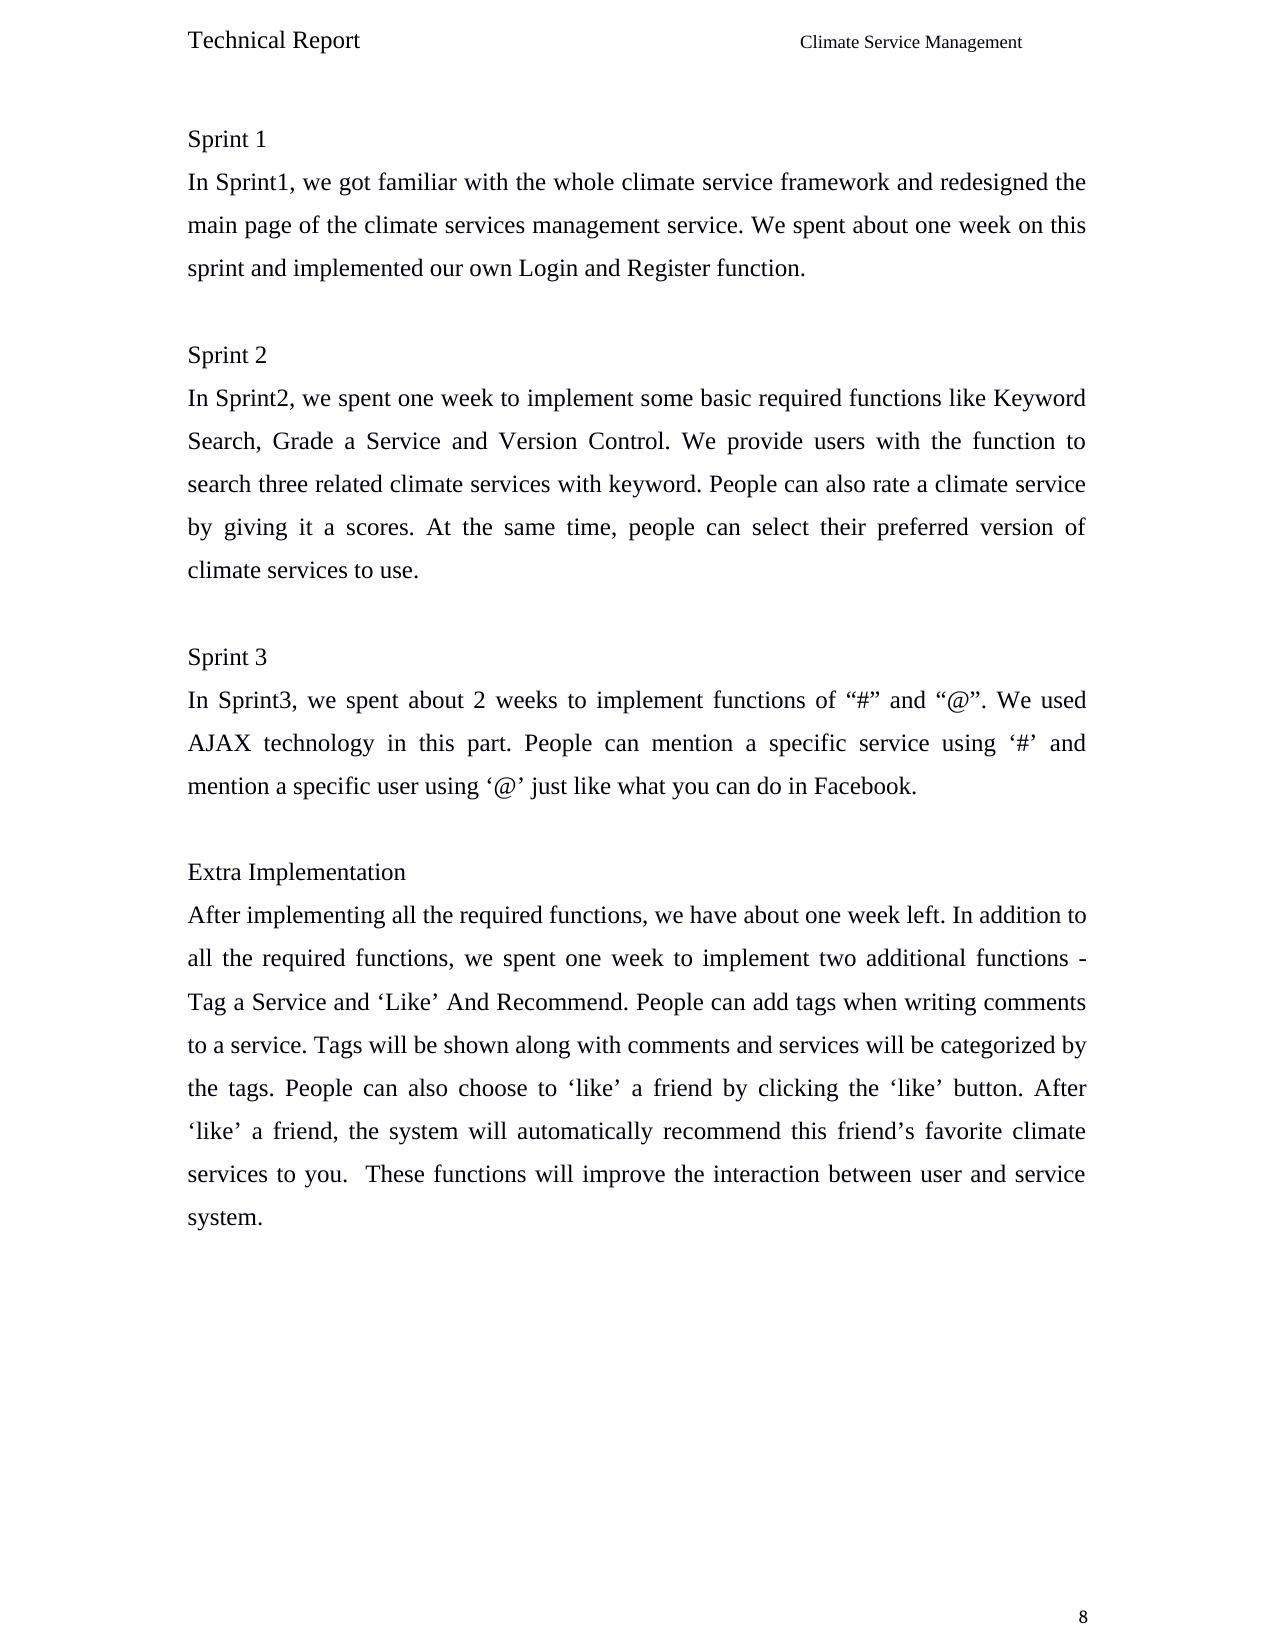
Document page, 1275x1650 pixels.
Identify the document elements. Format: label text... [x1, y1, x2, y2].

text In Sprint1, we got familiar with the whole climate service framework and redesigned the main page of the climate services management service. We spent about one week on this sprint and implemented our own Login and Register function. [187, 167, 1087, 282]
text After implementing all the required functions, we have about one week left. In addition to all the required functions, we spent one week to implement two additional functions - Tag a Service and ‘Like’ And Recommend. People can add tags when writing comments to a service. Tags will be shown along with comments and services will be categorized by the tags. People can also choose to ‘like’ a friend by clicking the ‘like’ button. After ‘like’ a friend, the system will automatically recommend this friend’s favorite climate services to you. These functions will improve the interaction between user and service system. [187, 900, 1087, 1231]
text Sprint 1 [187, 124, 1087, 153]
text Extra Implementation [187, 857, 1087, 886]
text Sprint 3 [187, 642, 1087, 670]
text In Sprint2, we spent one week to implement some basic required functions like Keyword Search, Grade a Service and Version Control. We provide users with the function to search three related climate services with keyword. People can also rate a climate service by giving it a scores. At the same time, people can select their preferred version of climate services to use. [187, 383, 1087, 584]
text Sprint 2 [187, 340, 1087, 368]
text In Sprint3, we spent about 2 weeks to implement functions of “#” and “@”. We used AJAX technology in this part. People can mention a specific service using ‘#’ and mention a specific user using ‘@’ just like what you can do in Facebook. [187, 685, 1087, 800]
